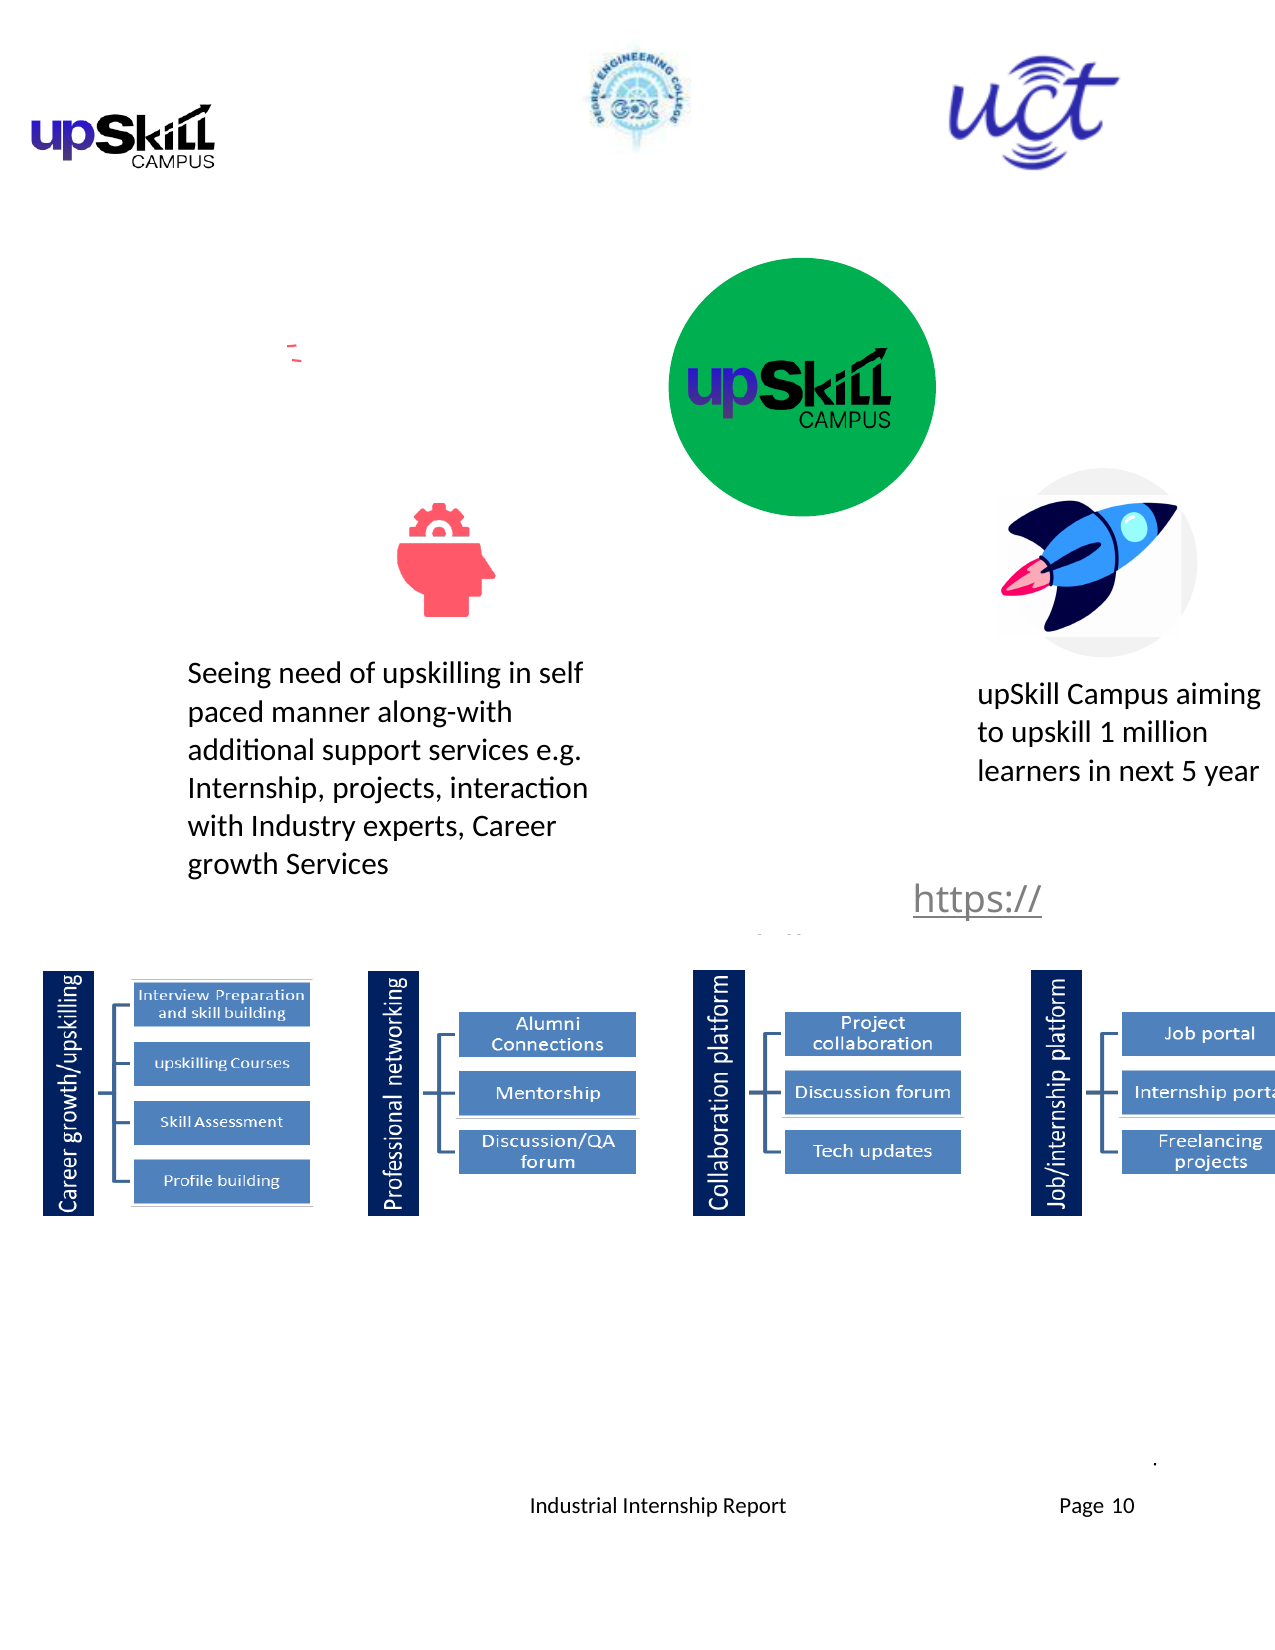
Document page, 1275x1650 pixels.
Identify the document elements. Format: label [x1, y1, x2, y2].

picture [687, 965, 968, 1220]
picture [653, 326, 926, 433]
picture [1025, 965, 1275, 1220]
picture [362, 966, 643, 1220]
picture [37, 966, 317, 1220]
picture [996, 495, 1182, 637]
picture [389, 503, 503, 617]
picture [0, 92, 246, 172]
picture [946, 46, 1125, 172]
picture [565, 28, 710, 172]
